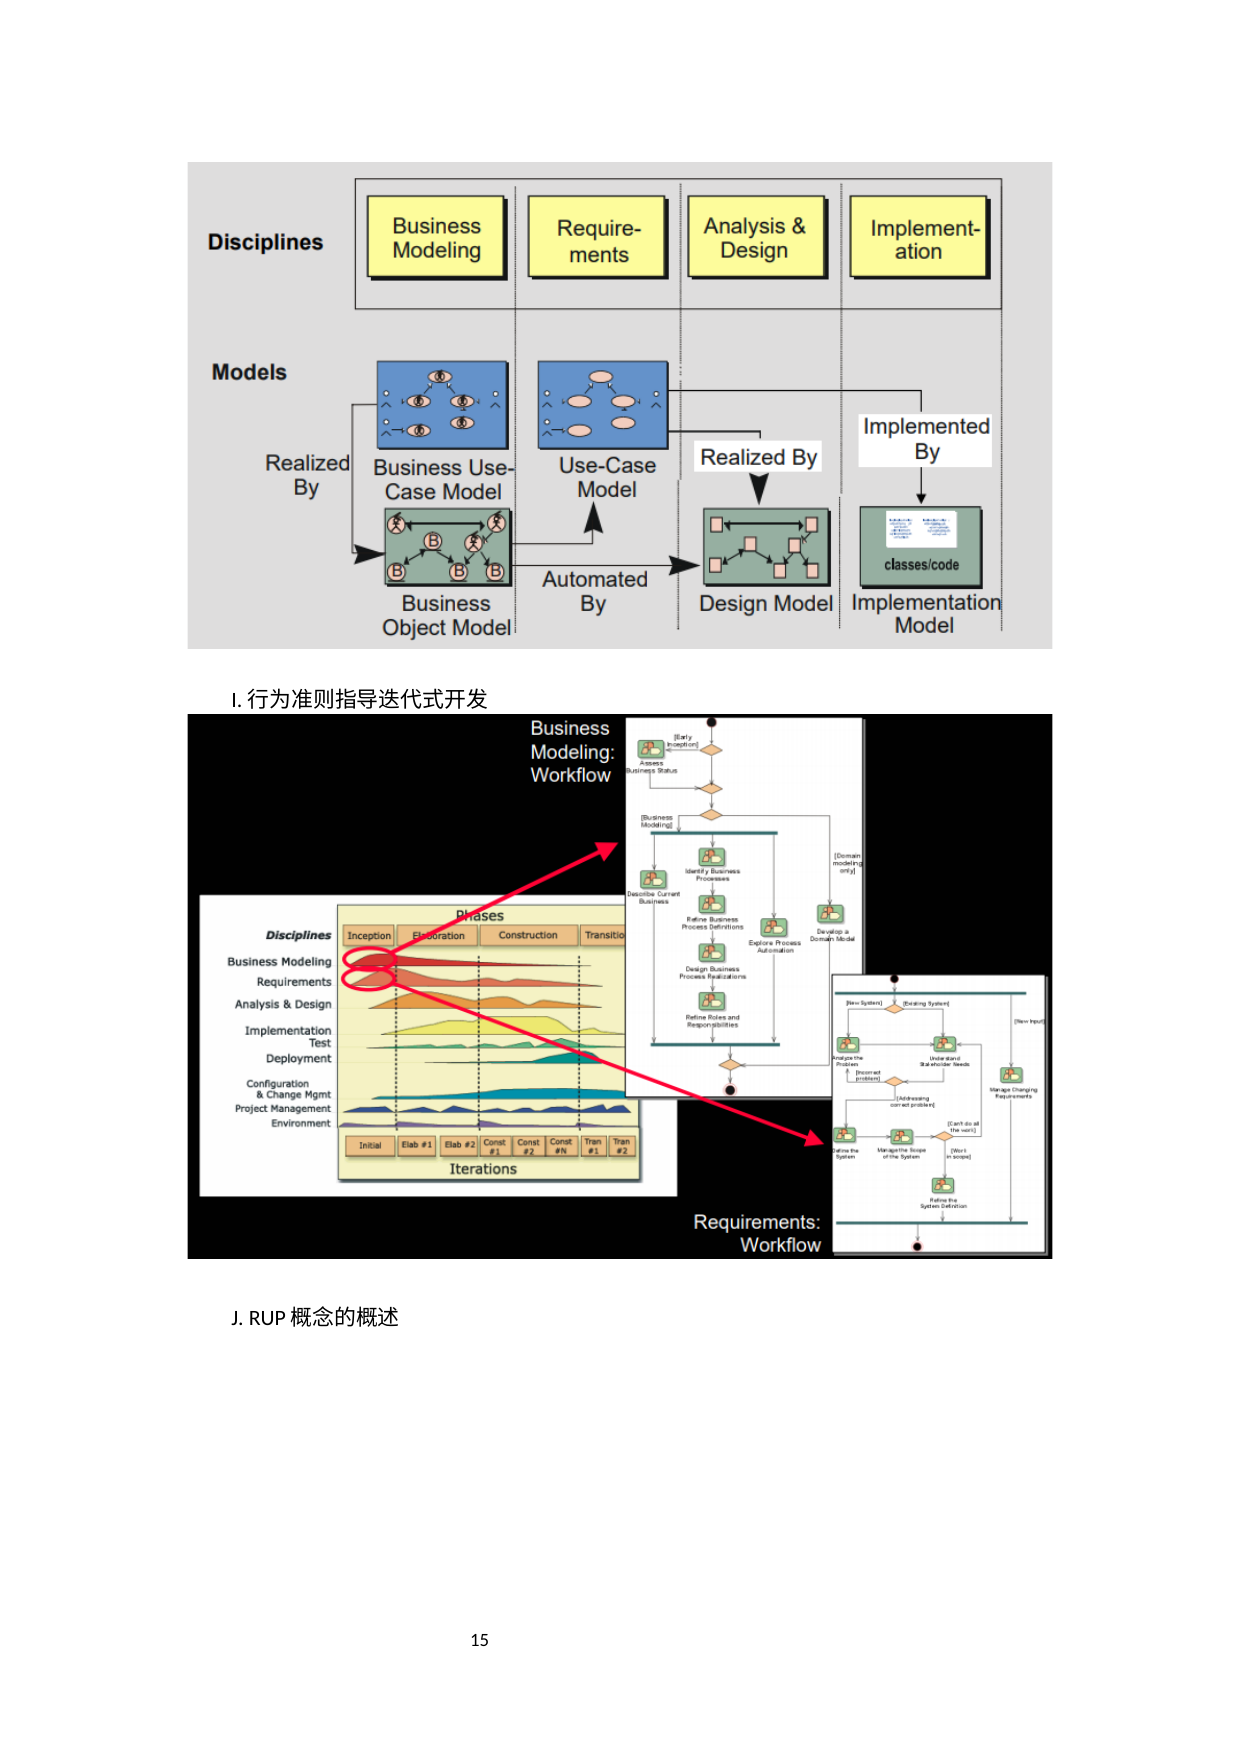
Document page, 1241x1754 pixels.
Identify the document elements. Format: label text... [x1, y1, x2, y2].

list RUP概念的概述 [187, 1299, 1053, 1332]
picture [187, 162, 1053, 649]
list 行为准则指导迭代式开发 [187, 682, 1053, 714]
picture [187, 714, 1053, 1259]
